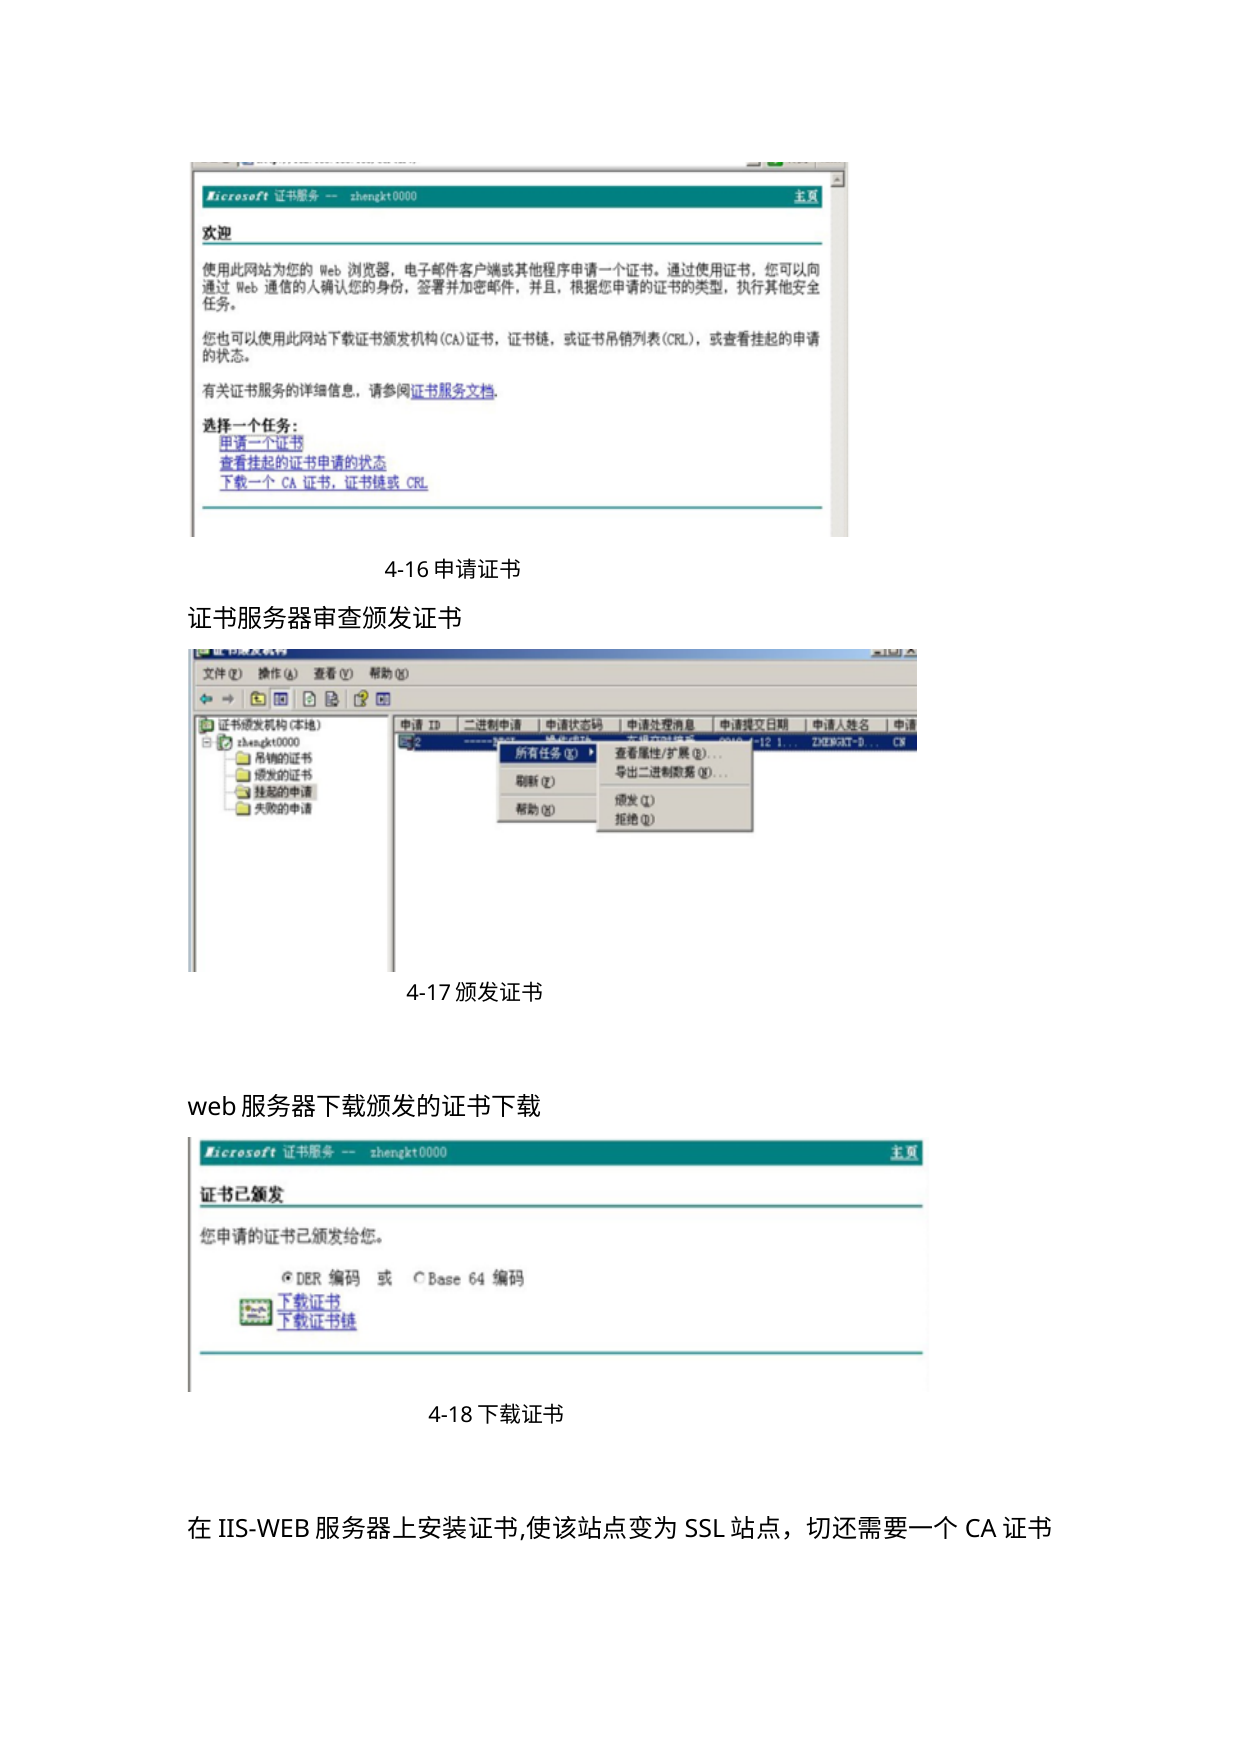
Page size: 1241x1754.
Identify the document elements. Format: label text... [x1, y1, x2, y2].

picture [187, 649, 917, 972]
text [187, 1494, 1053, 1559]
picture [187, 1137, 930, 1392]
text 4-16申请证书 [187, 552, 1053, 584]
text 4-17颁发证书 [187, 974, 1053, 1007]
picture [187, 162, 852, 537]
text 证书服务器审查颁发证书 [187, 584, 1053, 649]
text 4-18下载证书 [187, 1397, 1053, 1429]
text web服务器下载颁发的证书下载 [187, 1072, 1053, 1137]
